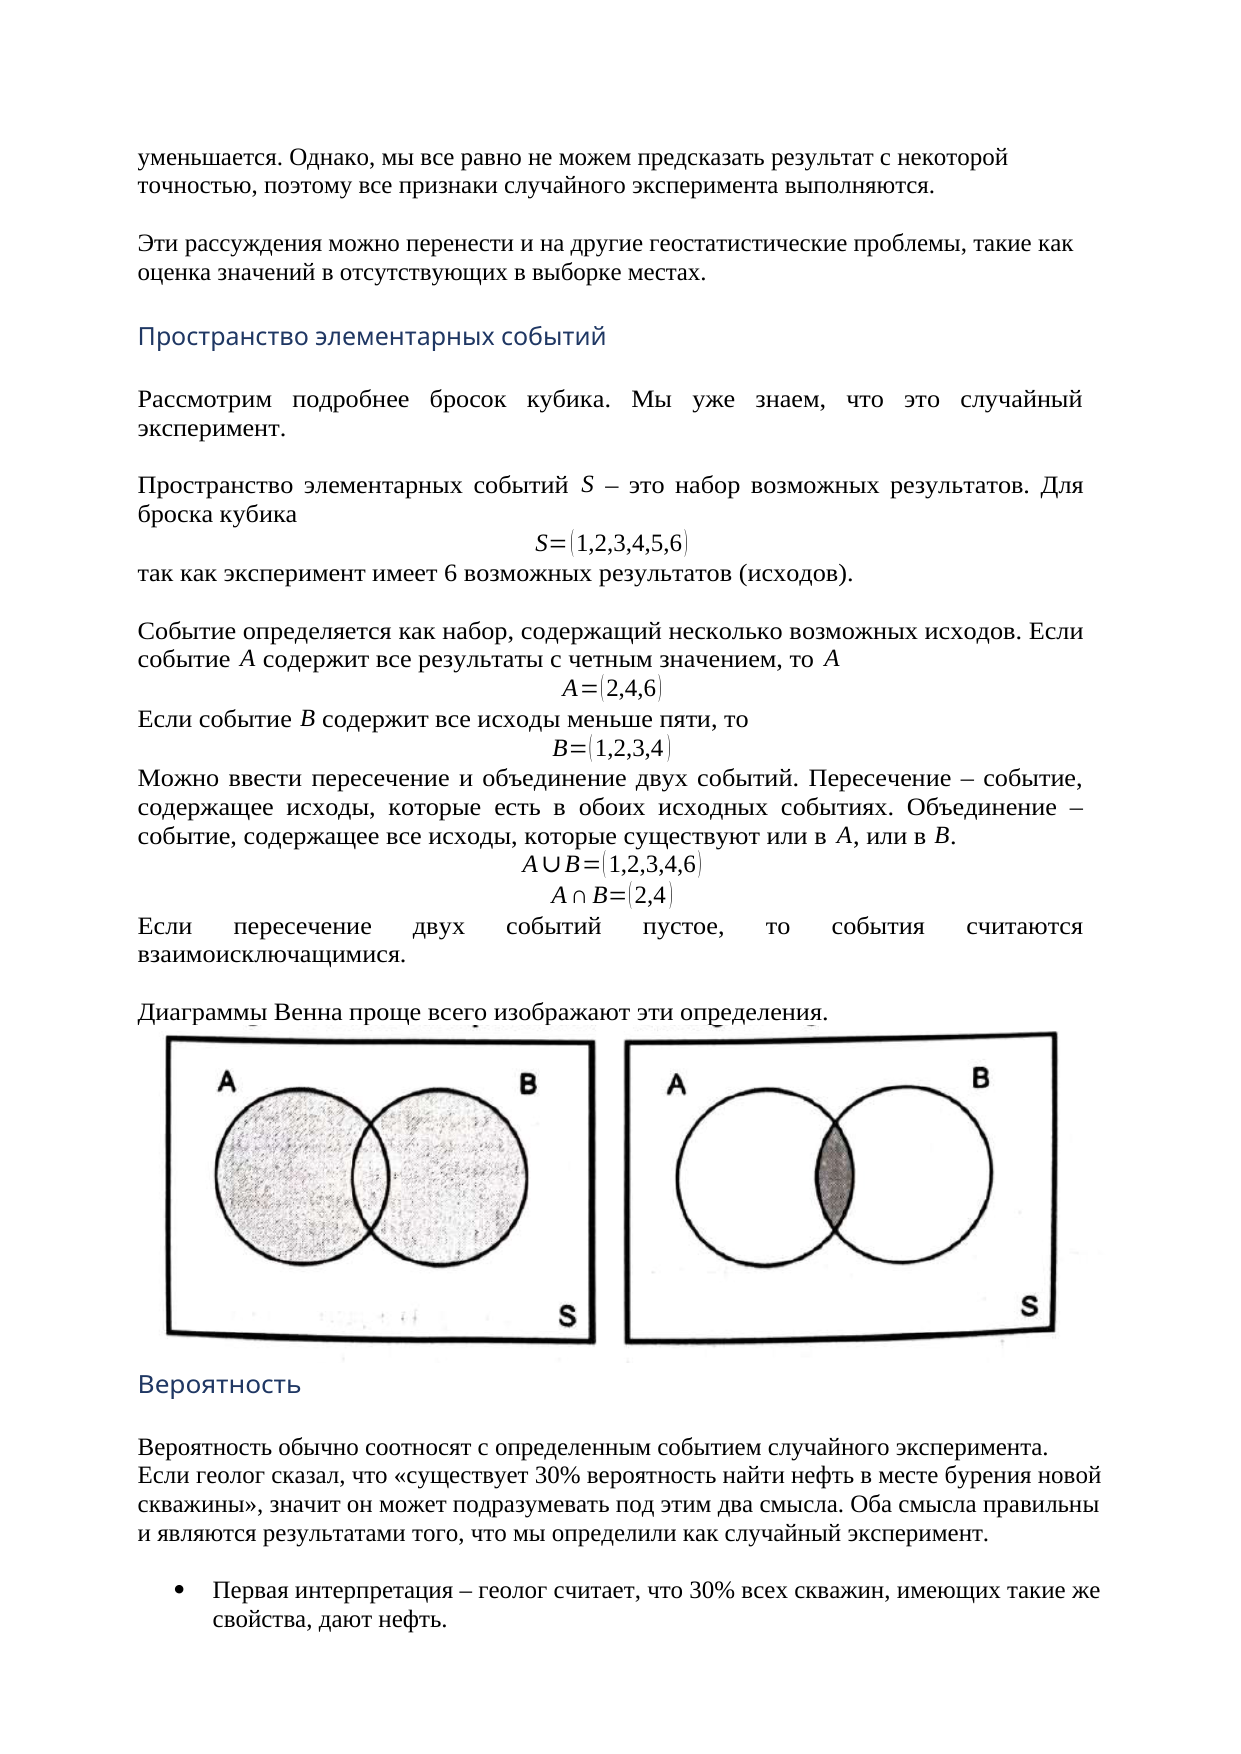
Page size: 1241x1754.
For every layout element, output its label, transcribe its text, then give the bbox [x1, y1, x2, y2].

subtitle Пространство элементарных событий [137, 318, 1107, 352]
text Если событие содержит все исходы меньше пяти, то [137, 704, 1084, 733]
text Рассмотрим подробнее бросок кубика. Мы уже знаем, что это случайный эксперимент. [137, 384, 1084, 441]
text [137, 142, 1107, 199]
text Эти рассуждения можно перенести и на другие геостатистические проблемы, такие как оценка значений в отсутствующих в выборке местах. [137, 228, 1107, 285]
list Первая интерпретация – геолог считает, что 30% всех скважин, имеющих такие же свойства, дают нефть. [175, 1576, 1107, 1633]
text Пространство элементарных событий – это набор возможных результатов. Для броска кубика [137, 470, 1084, 528]
subtitle Вероятность [137, 1366, 1107, 1400]
text Вероятность обычно соотносят с определенным событием случайного эксперимента. Если геолог сказал, что «существует 30% вероятность найти нефть в месте бурения новой скважины», значит он может подразумевать под этим два смысла. Оба смысла правильны и являются результатами того, что мы определили как случайный эксперимент. [137, 1432, 1107, 1547]
text Диаграммы Венна проще всего изображают эти определения. [137, 997, 1084, 1025]
text Можно ввести пересечение и объединение двух событий. Пересечение – событие, содержащее исходы, которые есть в обоих исходных событиях. Объединение – событие, содержащее все исходы, которые существуют или в , или в . [137, 763, 1084, 849]
text Если пересечение двух событий пустое, то события считаются взаимоисключащимися. [137, 911, 1084, 968]
picture [137, 1025, 1107, 1363]
text так как эксперимент имеет 6 возможных результатов (исходов). [137, 558, 1084, 587]
text Событие определяется как набор, содержащий несколько возможных исходов. Если событие содержит все результаты с четным значением, то [137, 616, 1084, 673]
